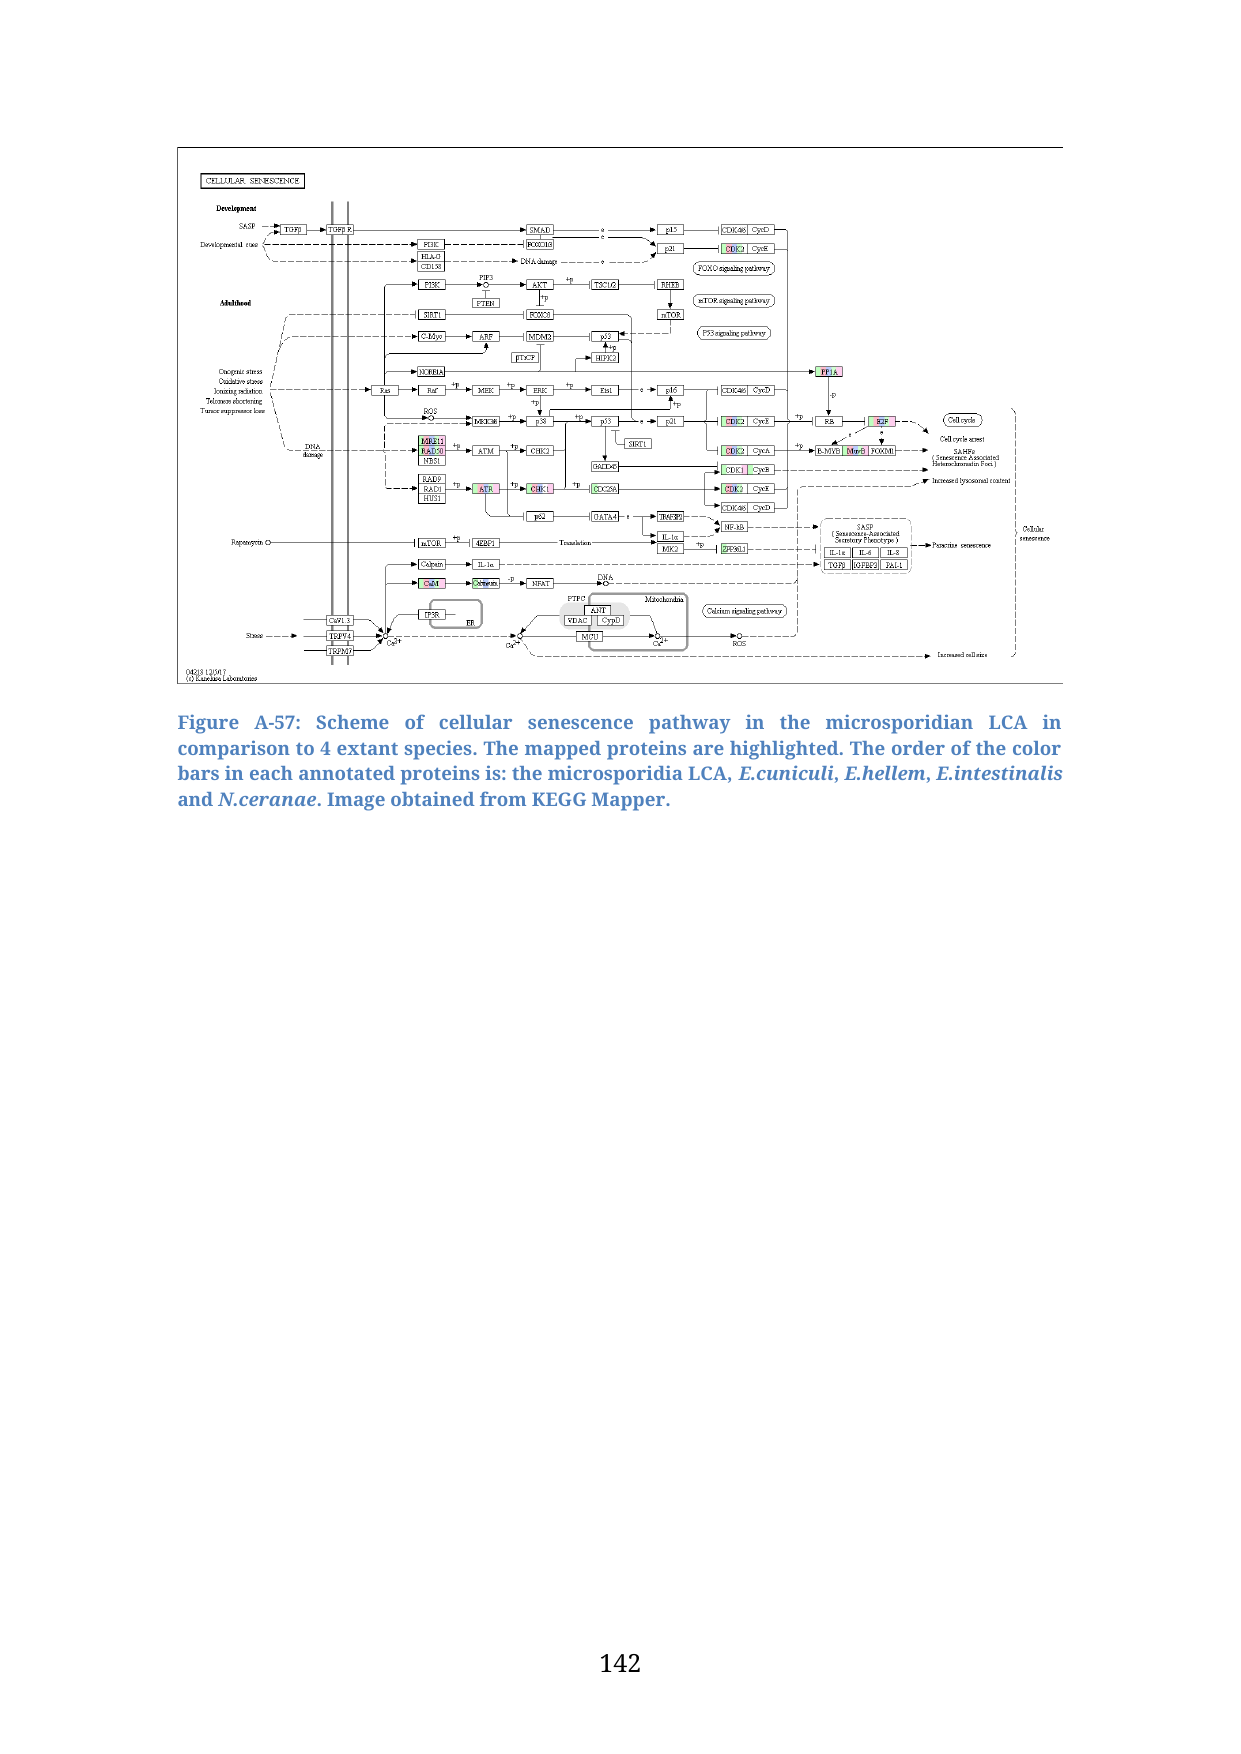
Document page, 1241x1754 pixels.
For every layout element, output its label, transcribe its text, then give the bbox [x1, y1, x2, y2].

picture [177, 147, 1063, 684]
